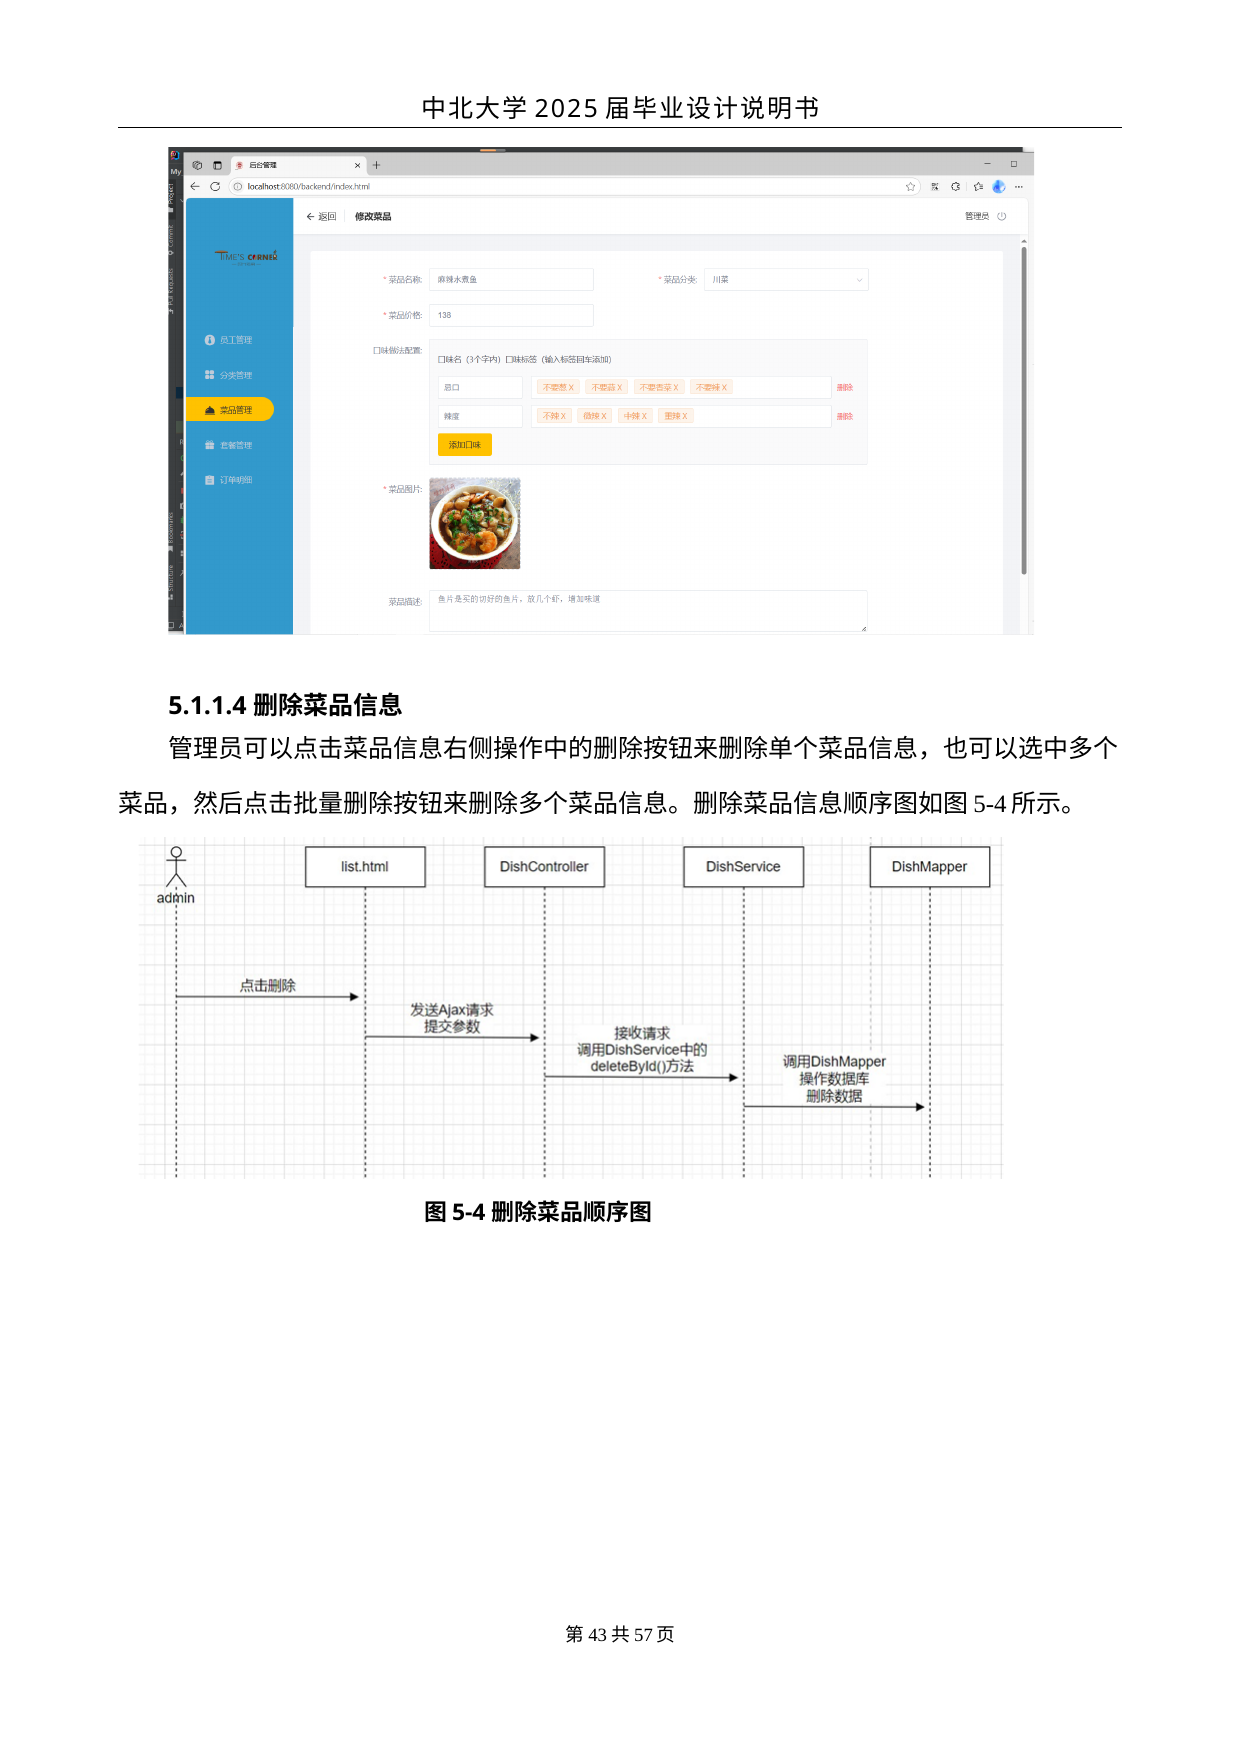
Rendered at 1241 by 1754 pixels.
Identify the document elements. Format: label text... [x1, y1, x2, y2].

list 5.1.1.4 删除菜品信息 [124, 685, 1122, 721]
picture [138, 837, 1004, 1179]
text 图5-4 删除菜品顺序图 [118, 1194, 1122, 1227]
picture [168, 147, 1035, 635]
text 管理员可以点击菜品信息右侧操作中的删除按钮来删除单个菜品信息，也可以选中多个菜品，然后点击批量删除按钮来删除多个菜品信息。删除菜品信息顺序图如图5-4所示。 [118, 729, 1122, 819]
